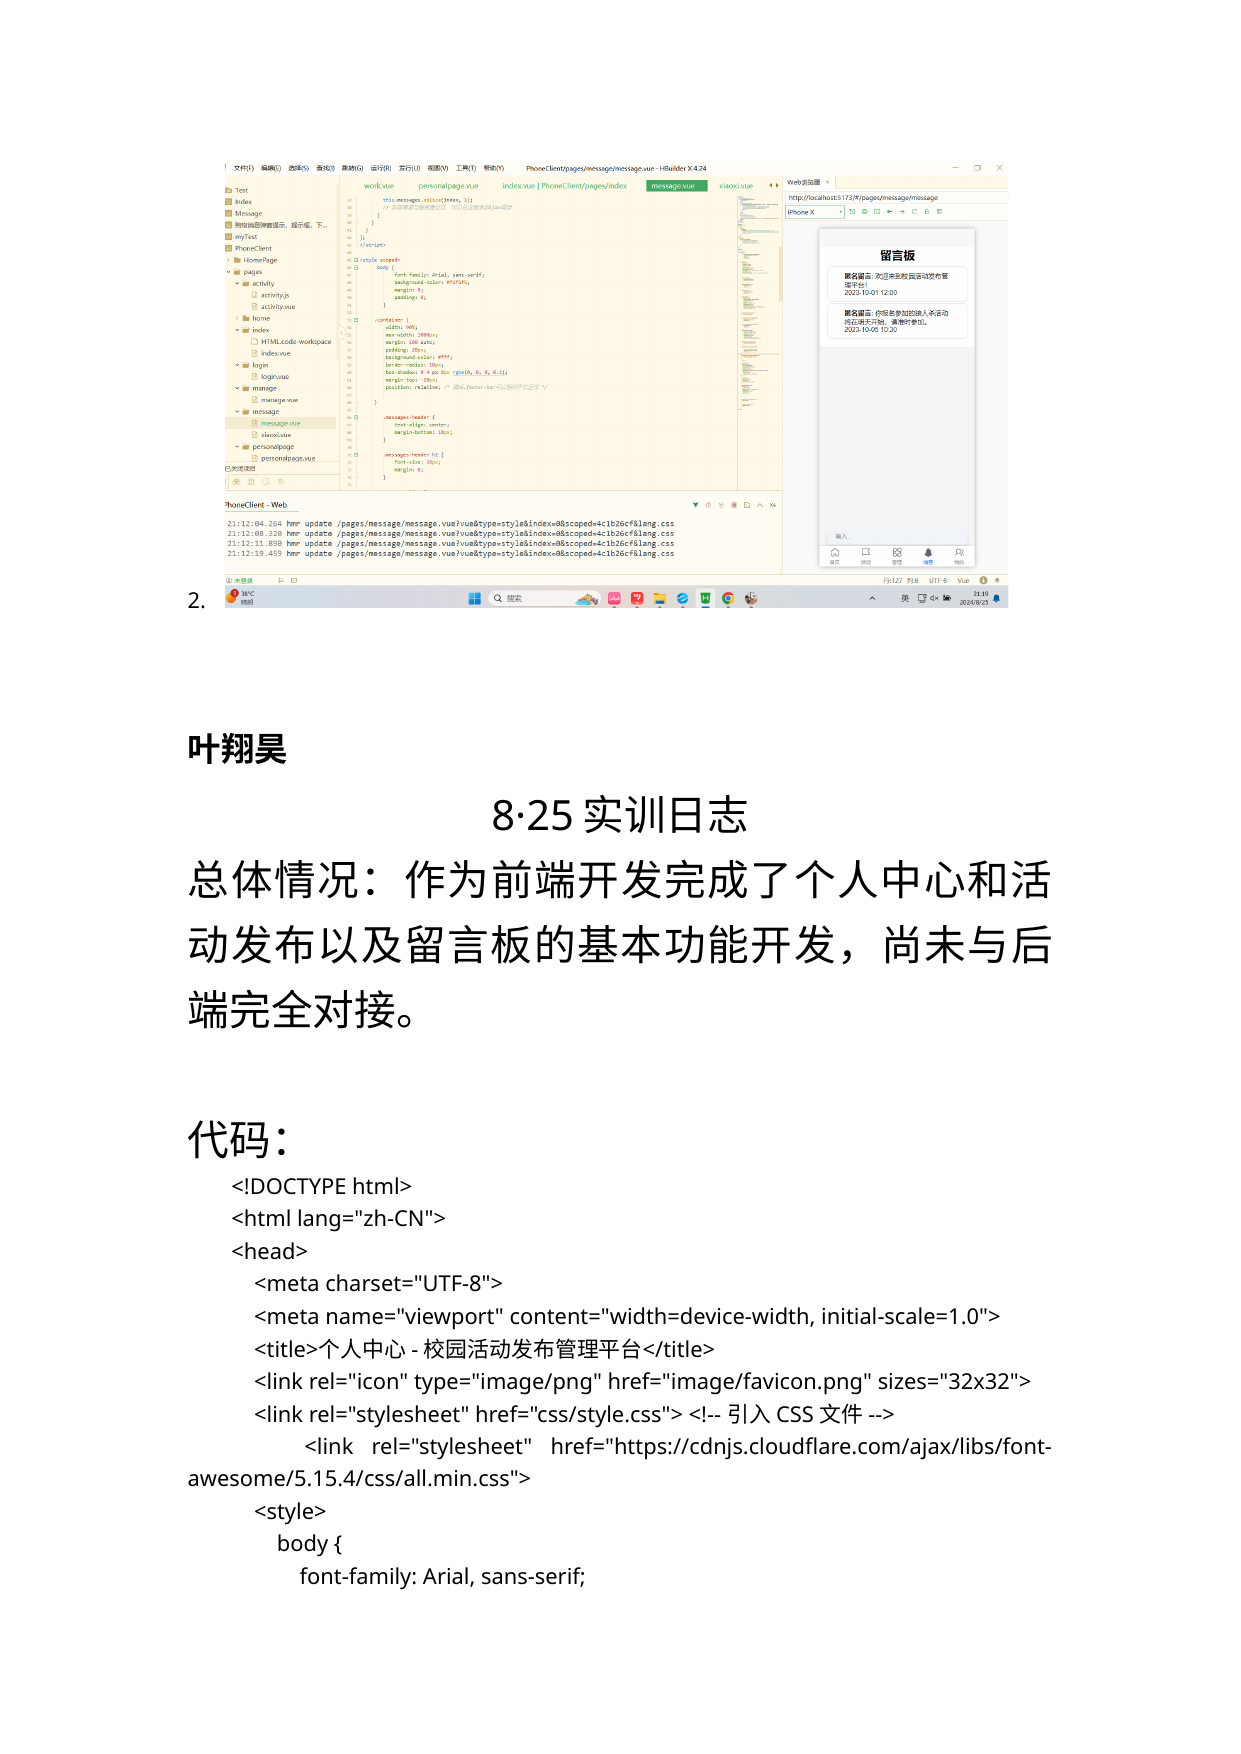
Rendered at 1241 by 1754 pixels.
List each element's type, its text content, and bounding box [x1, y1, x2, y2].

text 8·25实训日志 [187, 779, 1053, 844]
text <!DOCTYPE html> [187, 1169, 1053, 1202]
text <head> [187, 1234, 1053, 1267]
picture [225, 162, 1009, 608]
text <meta charset="UTF-8"> [187, 1267, 1053, 1299]
text <style> [187, 1494, 1053, 1527]
text <meta name="viewport" content="width=device-width, initial-scale=1.0"> [187, 1299, 1053, 1332]
text <link rel="stylesheet" href="css/style.css"> <!-- 引入 CSS 文件 --> [187, 1397, 1053, 1429]
text 代码： [187, 1104, 1053, 1169]
text <link rel="stylesheet" href="https://cdnjs.cloudflare.com/ajax/libs/font-awesome/5.15.4/css/all.min.css"> [187, 1429, 1053, 1494]
text 总体情况：作为前端开发完成了个人中心和活动发布以及留言板的基本功能开发，尚未与后端完全对接。 [187, 844, 1053, 1039]
text font-family: Arial, sans-serif; [187, 1559, 1053, 1592]
text body { [187, 1527, 1053, 1559]
text <html lang="zh-CN"> [187, 1202, 1053, 1234]
text 叶翔昊 [187, 714, 1053, 779]
text <link rel="icon" type="image/png" href="image/favicon.png" sizes="32x32"> [187, 1364, 1053, 1397]
text <title>个人中心 - 校园活动发布管理平台</title> [187, 1332, 1053, 1364]
